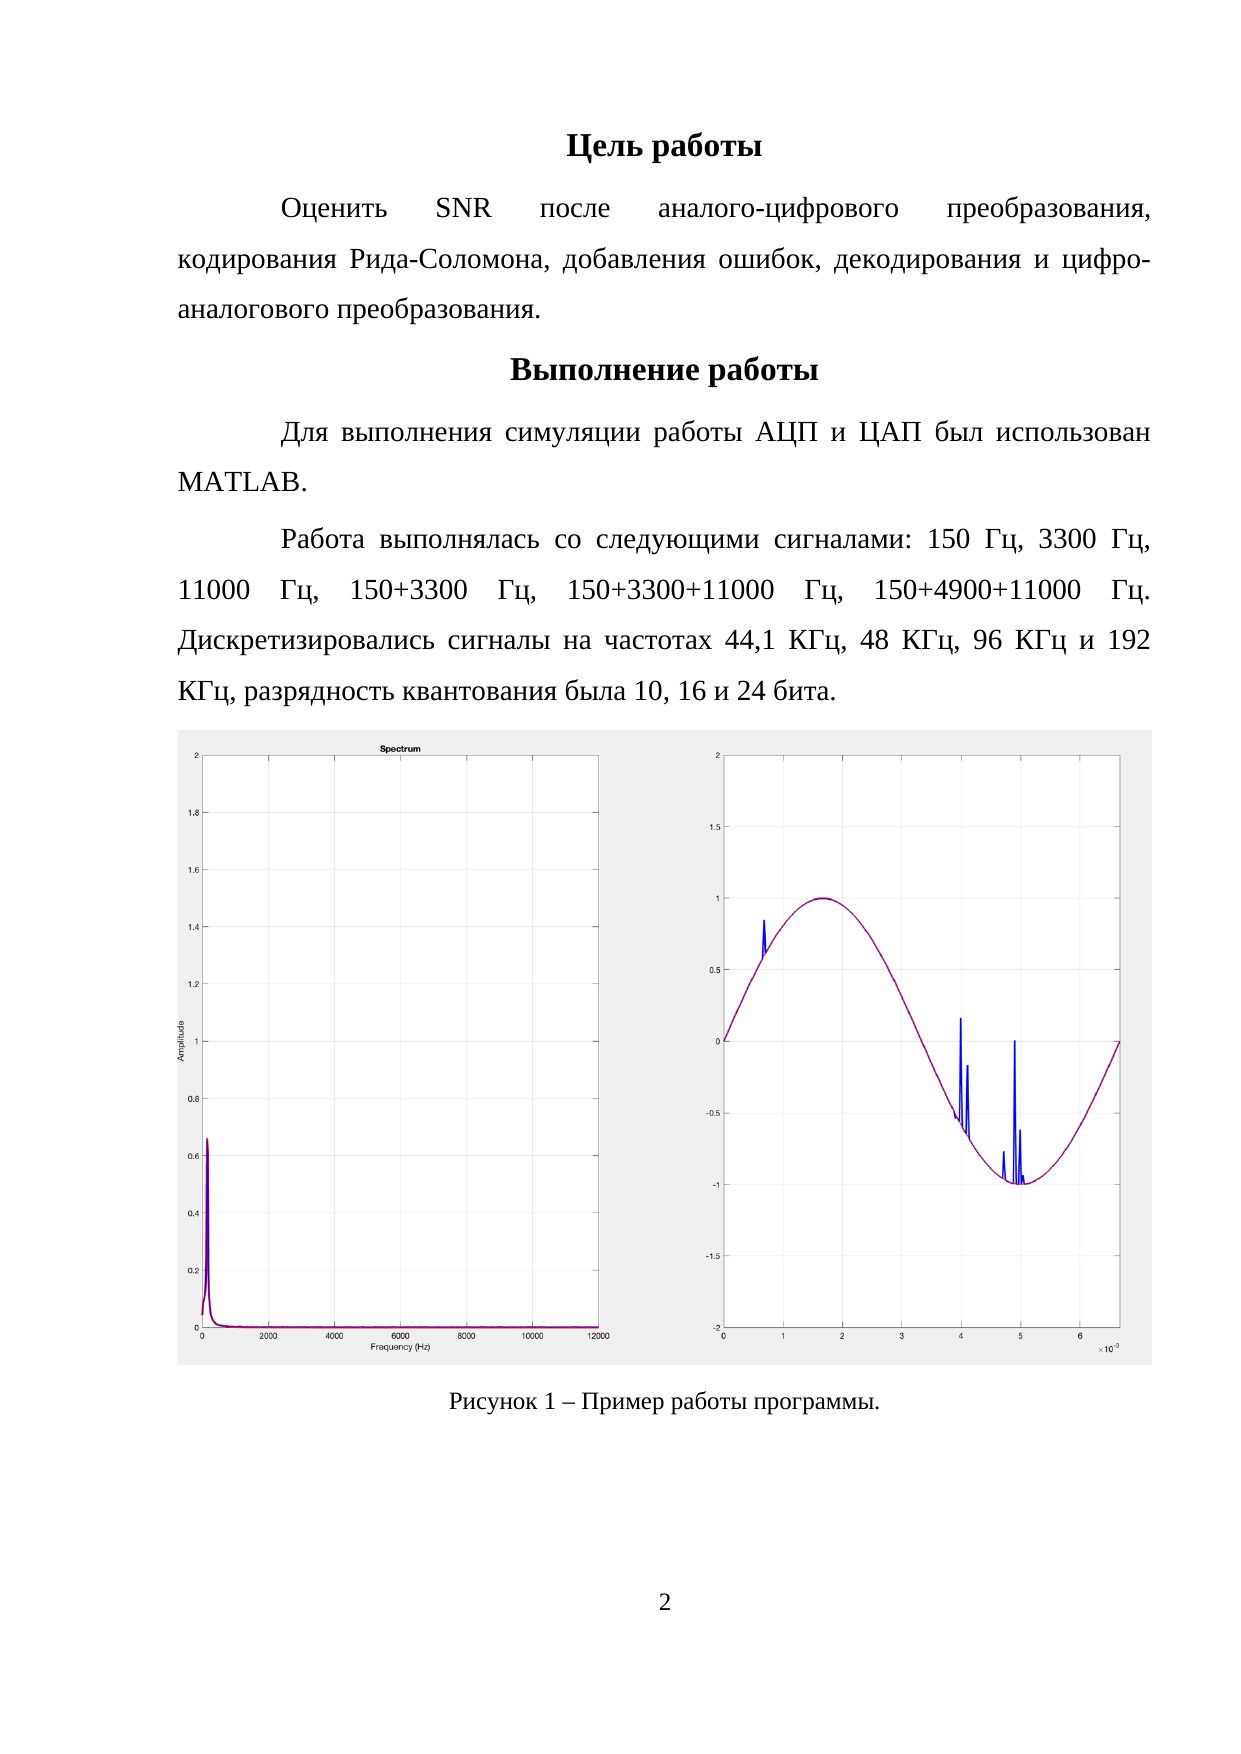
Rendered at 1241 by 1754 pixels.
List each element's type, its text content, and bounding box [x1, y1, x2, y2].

subtitle Работа выполнялась со следующими сигналами: 150 Гц, 3300 Гц, 11000 Гц, 150+3300 Гц, 150+3300+11000 Гц, 150+4900+11000 Гц. Дискретизировались сигналы на частотах 44,1 КГц, 48 КГц, 96 КГц и 192 КГц, разрядность квантования была 10, 16 и 24 бита. [177, 522, 1152, 706]
picture [177, 730, 1153, 1365]
subtitle Для выполнения симуляции работы АЦП и ЦАП был использован MATLAB. [177, 414, 1152, 497]
subtitle Цель работы [177, 126, 1152, 164]
subtitle Оценить SNR после аналого-цифрового преобразования, кодирования Рида-Соломона, добавления ошибок, декодирования и цифро-аналогового преобразования. [177, 190, 1152, 324]
subtitle Рисунок 1 – Пример работы программы. [177, 1386, 1152, 1415]
subtitle Выполнение работы [177, 349, 1152, 387]
